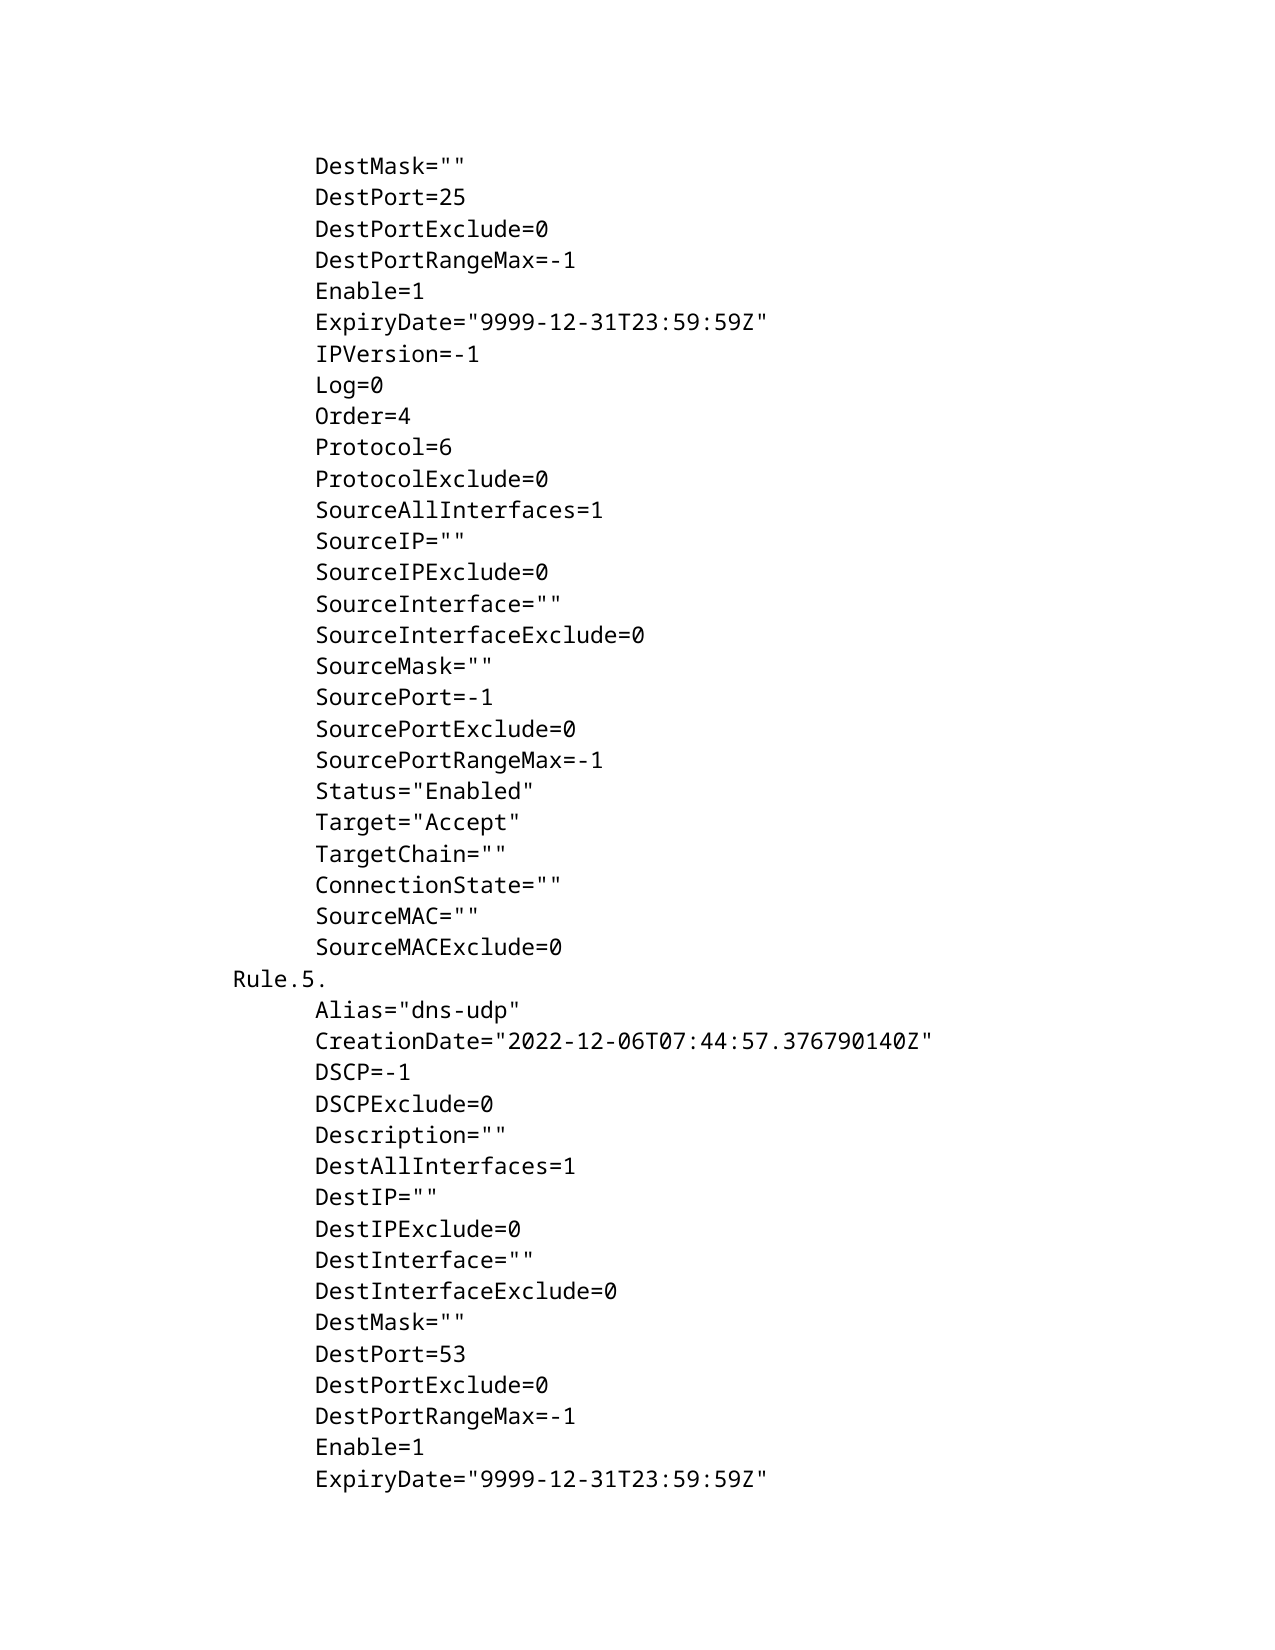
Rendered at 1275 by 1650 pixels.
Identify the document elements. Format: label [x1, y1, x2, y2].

text [150, 150, 1125, 1494]
